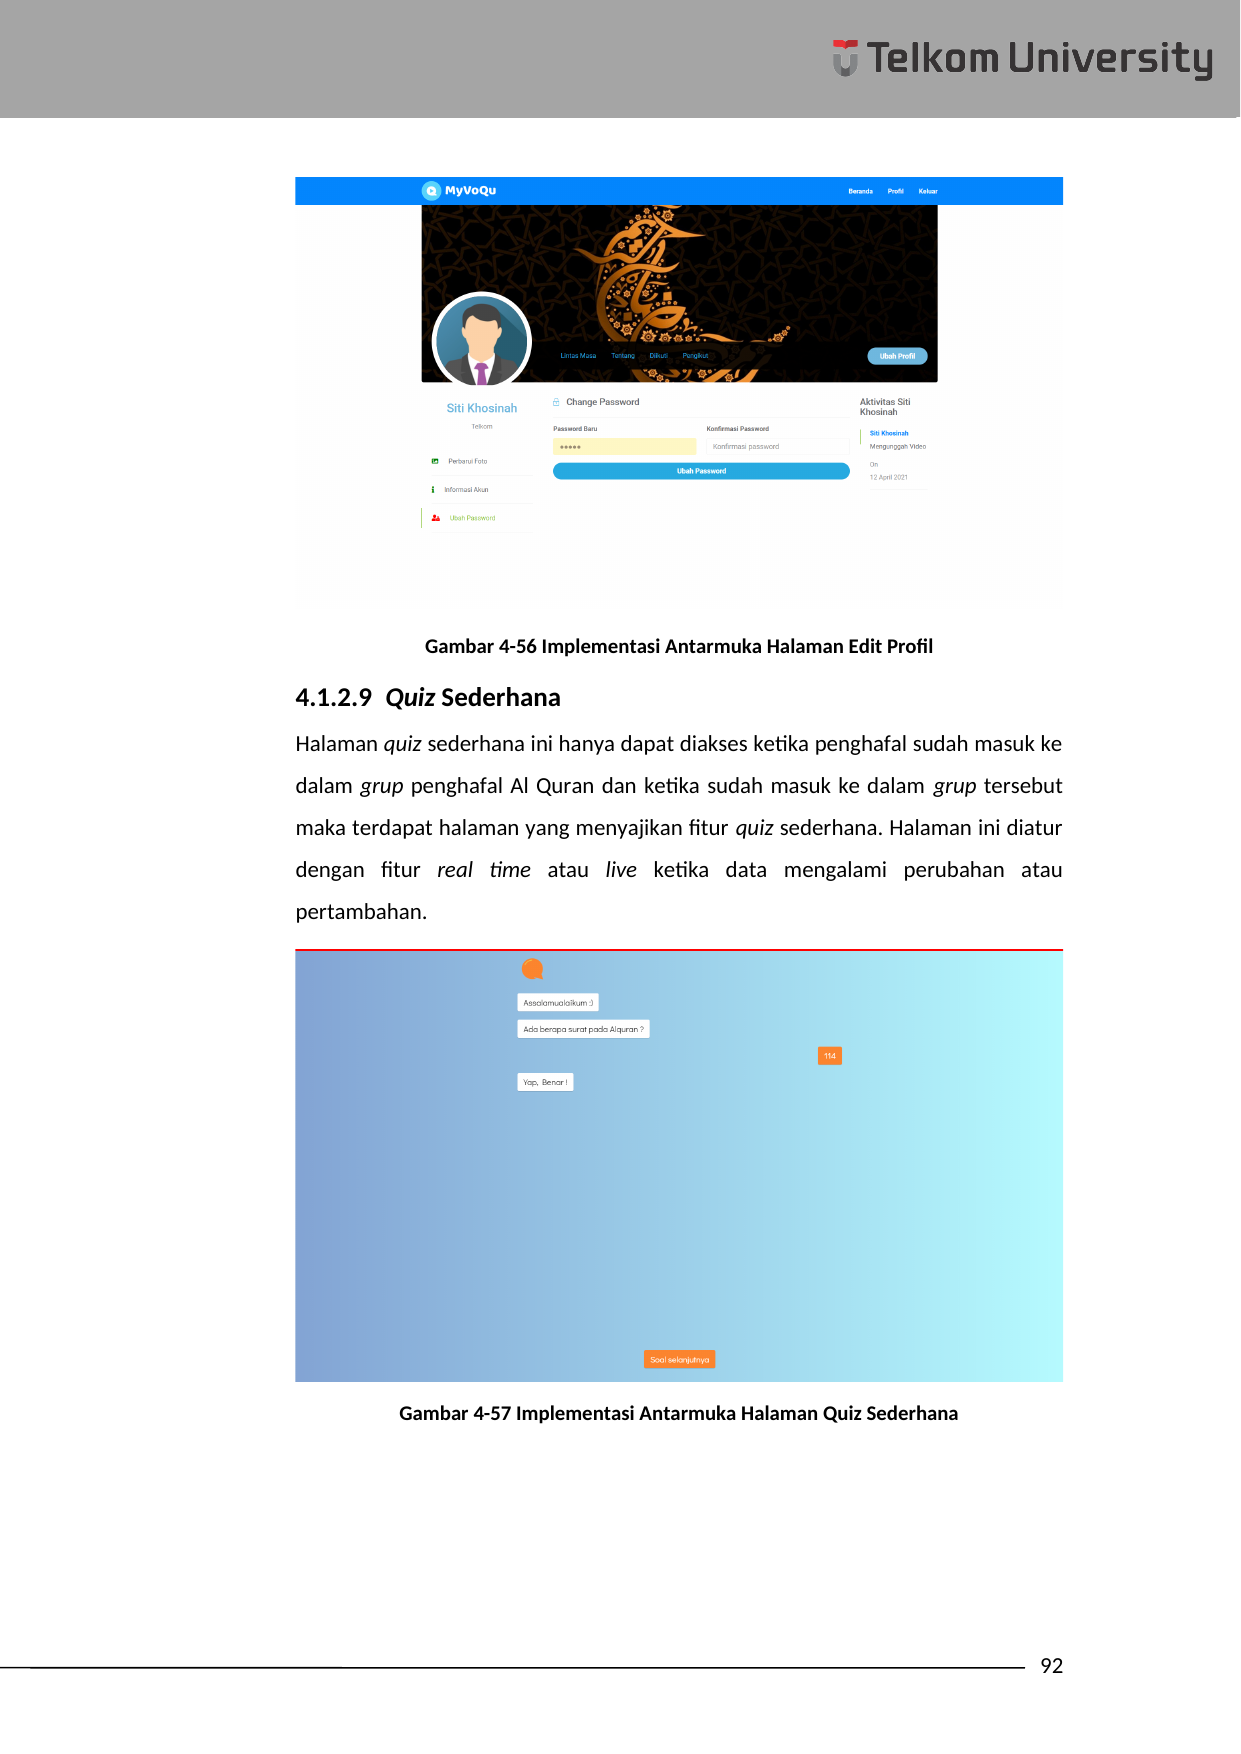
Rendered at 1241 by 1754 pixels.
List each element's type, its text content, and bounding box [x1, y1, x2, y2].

picture [295, 949, 1064, 1382]
picture [833, 40, 1213, 81]
picture [295, 177, 1064, 609]
text Halaman quiz sederhana ini hanya dapat diakses ketika penghafal sudah masuk ke dalam grup penghafal Al Quran dan ketika sudah masuk ke dalam grup tersebut maka terdapat halaman yang menyajikan fitur quiz sederhana. Halaman ini diatur dengan fitur real time atau live ketika data mengalami perubahan atau pertambahan. [295, 729, 1063, 925]
subtitle Quiz Sederhana [295, 680, 1063, 713]
